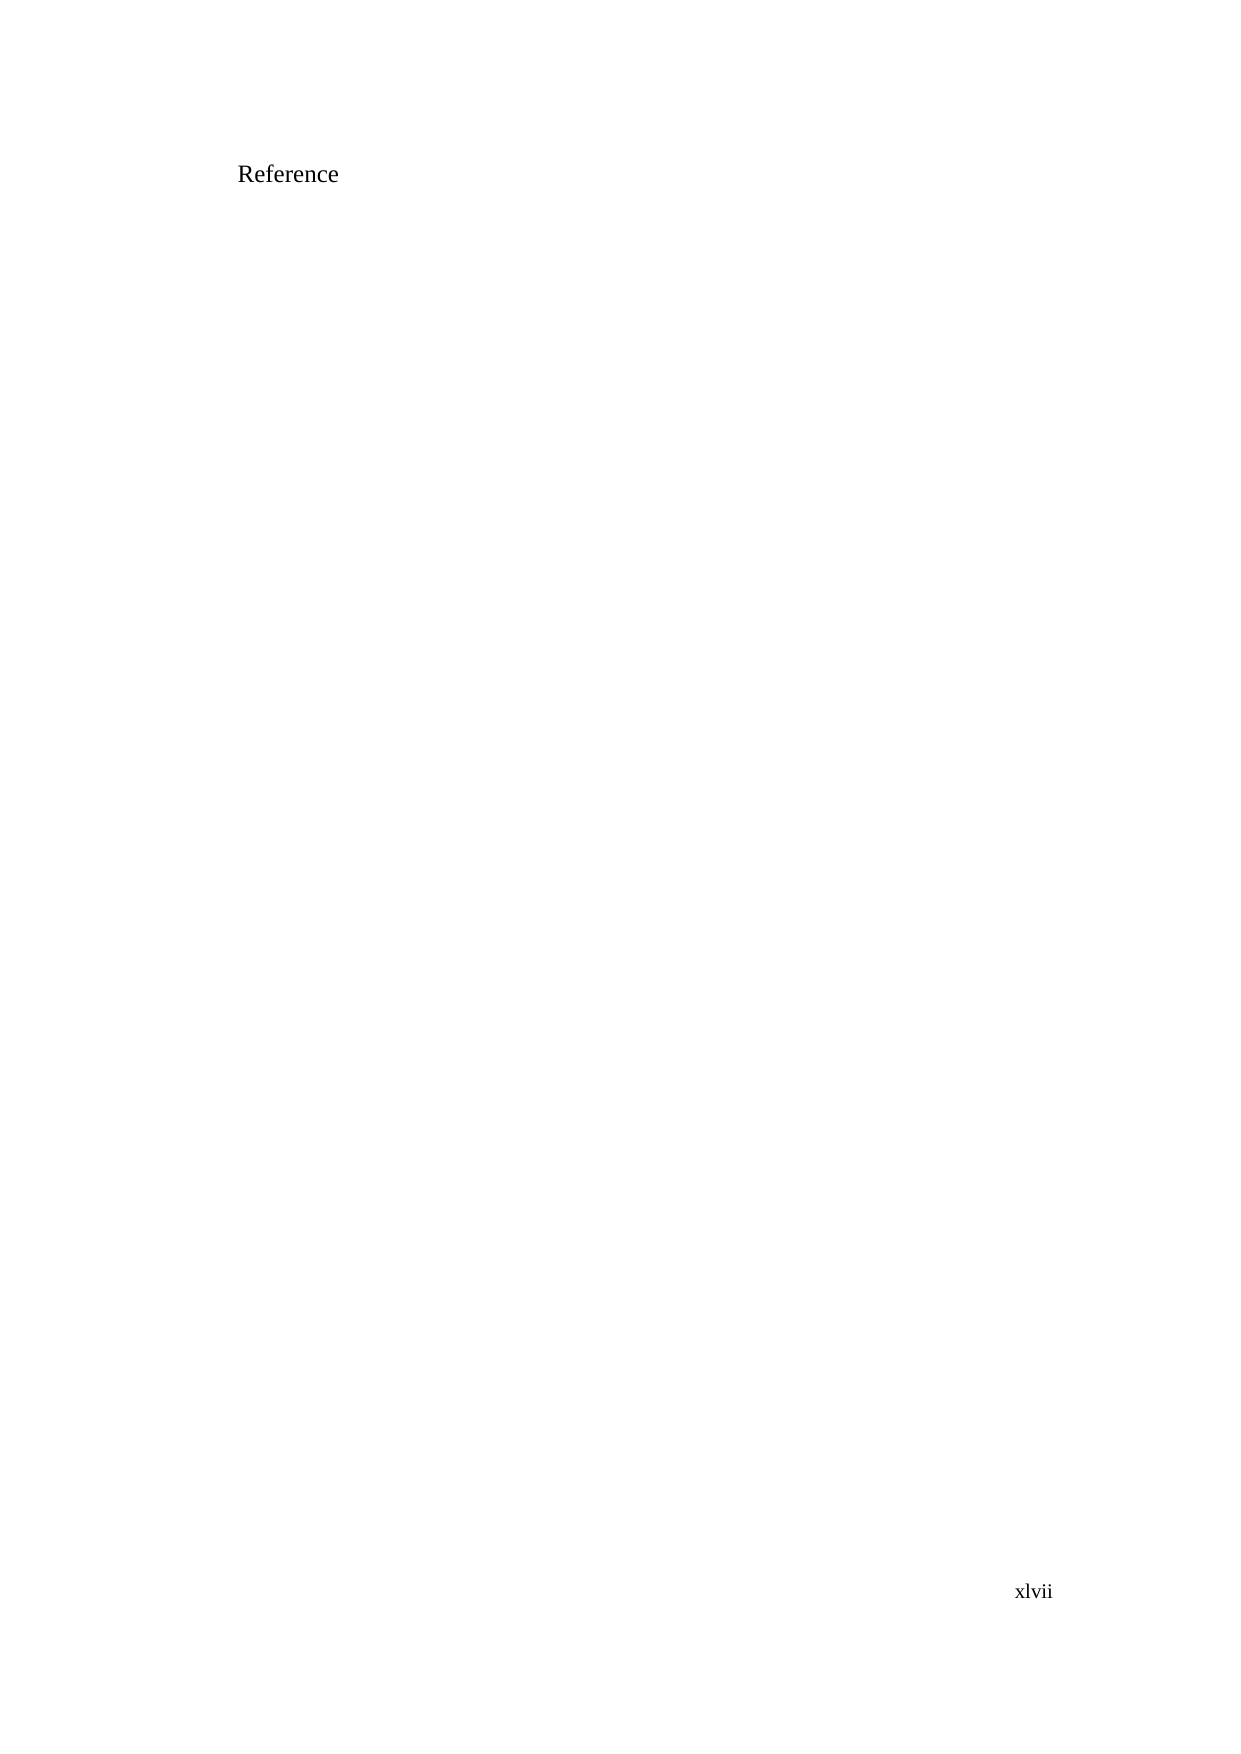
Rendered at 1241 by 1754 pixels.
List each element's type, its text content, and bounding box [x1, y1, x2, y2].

text Reference [187, 159, 1053, 188]
